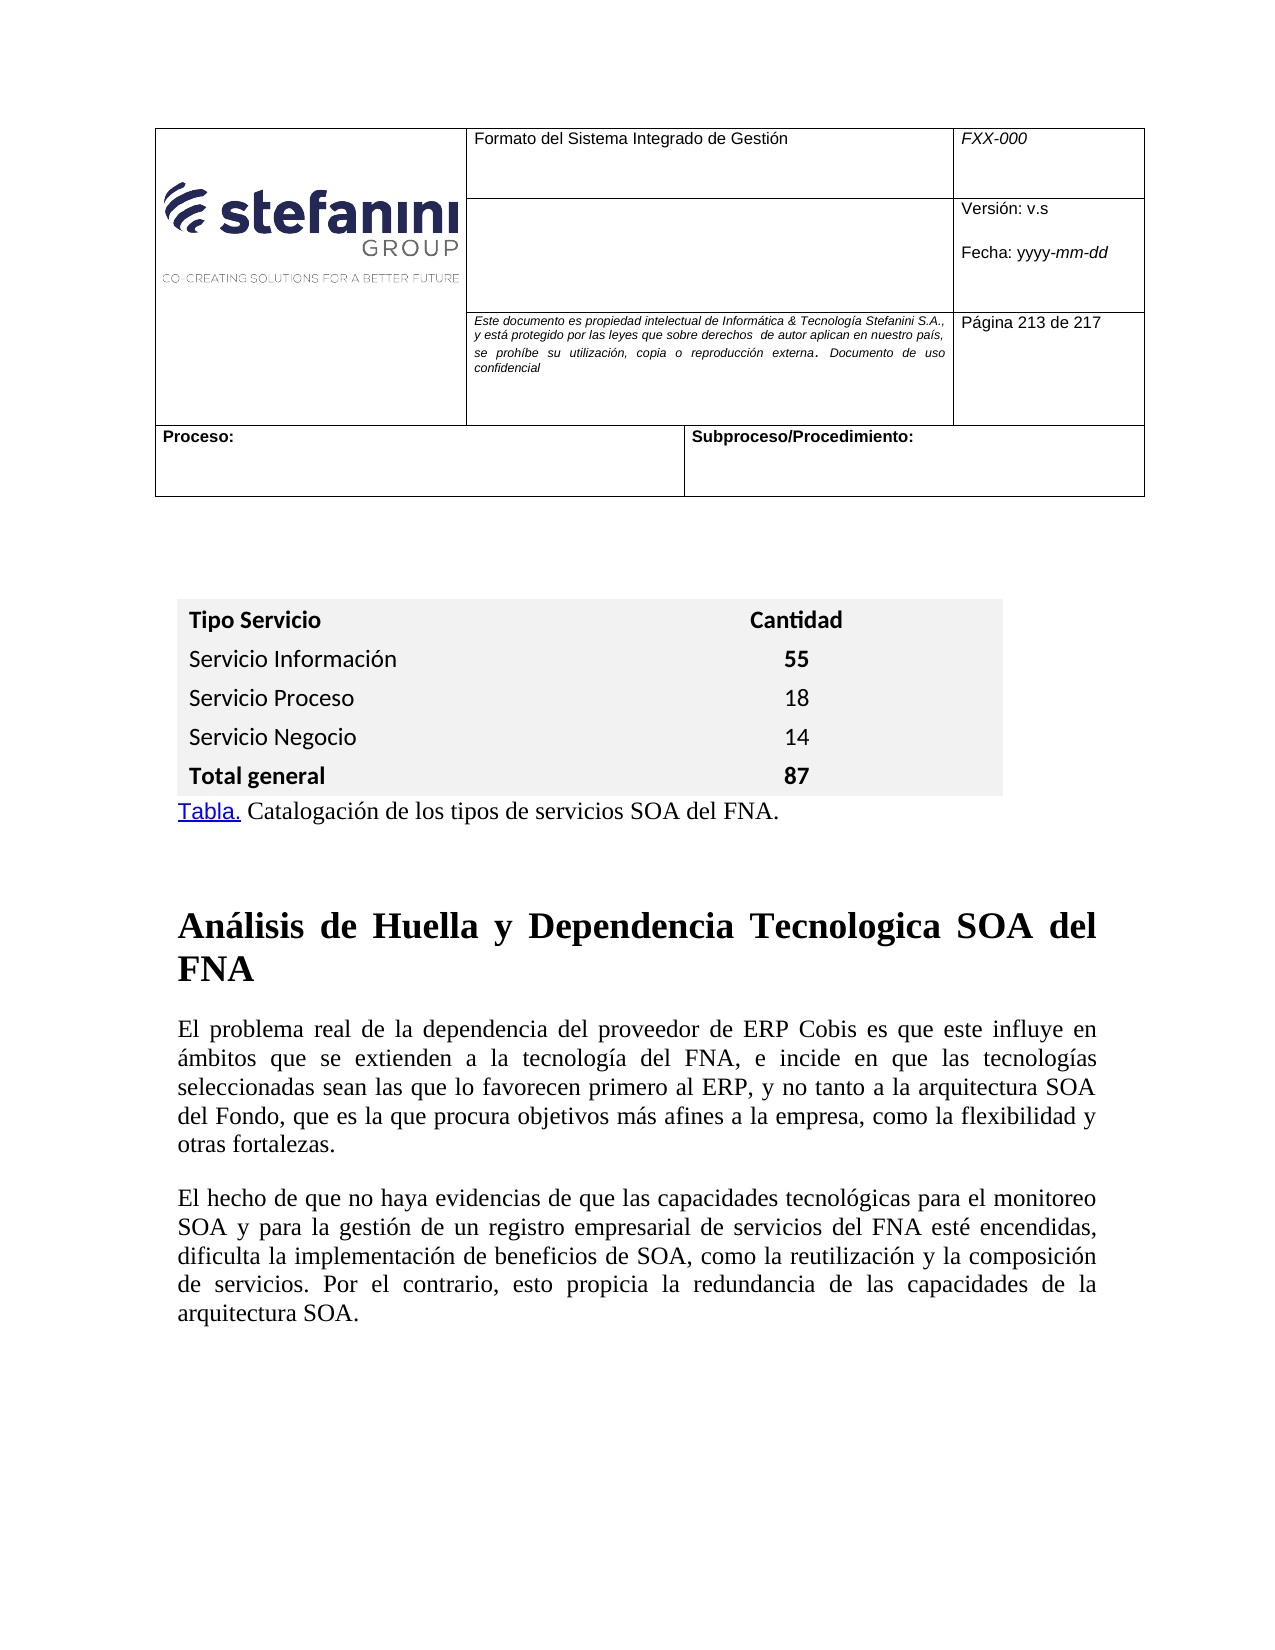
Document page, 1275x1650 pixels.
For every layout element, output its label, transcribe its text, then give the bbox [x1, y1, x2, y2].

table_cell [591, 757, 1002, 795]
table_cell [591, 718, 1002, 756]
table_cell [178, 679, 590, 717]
text Tabla. Catalogación de los tipos de servicios SOA del FNA. [177, 796, 1098, 824]
subtitle Análisis de Huella y Dependencia Tecnologica SOA del FNA [177, 903, 1098, 989]
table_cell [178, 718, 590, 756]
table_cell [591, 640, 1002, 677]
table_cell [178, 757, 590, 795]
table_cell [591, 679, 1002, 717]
text El problema real de la dependencia del proveedor de ERP Cobis es que este influye en ámbitos que se extienden a la tecnología del FNA, e incide en que las tecnologías seleccionadas sean las que lo favorecen primero al ERP, y no tanto a la arquitectura SOA del Fondo, que es la que procura objetivos más afines a la empresa, como la flexibilidad y otras fortalezas. [177, 1014, 1098, 1158]
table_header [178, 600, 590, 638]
picture [162, 182, 460, 286]
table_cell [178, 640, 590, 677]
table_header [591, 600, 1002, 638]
text El hecho de que no haya evidencias de que las capacidades tecnológicas para el monitoreo SOA y para la gestión de un registro empresarial de servicios del FNA esté encendidas, dificulta la implementación de beneficios de SOA, como la reutilización y la composición de servicios. Por el contrario, esto propicia la redundancia de las capacidades de la arquitectura SOA. [177, 1183, 1098, 1327]
